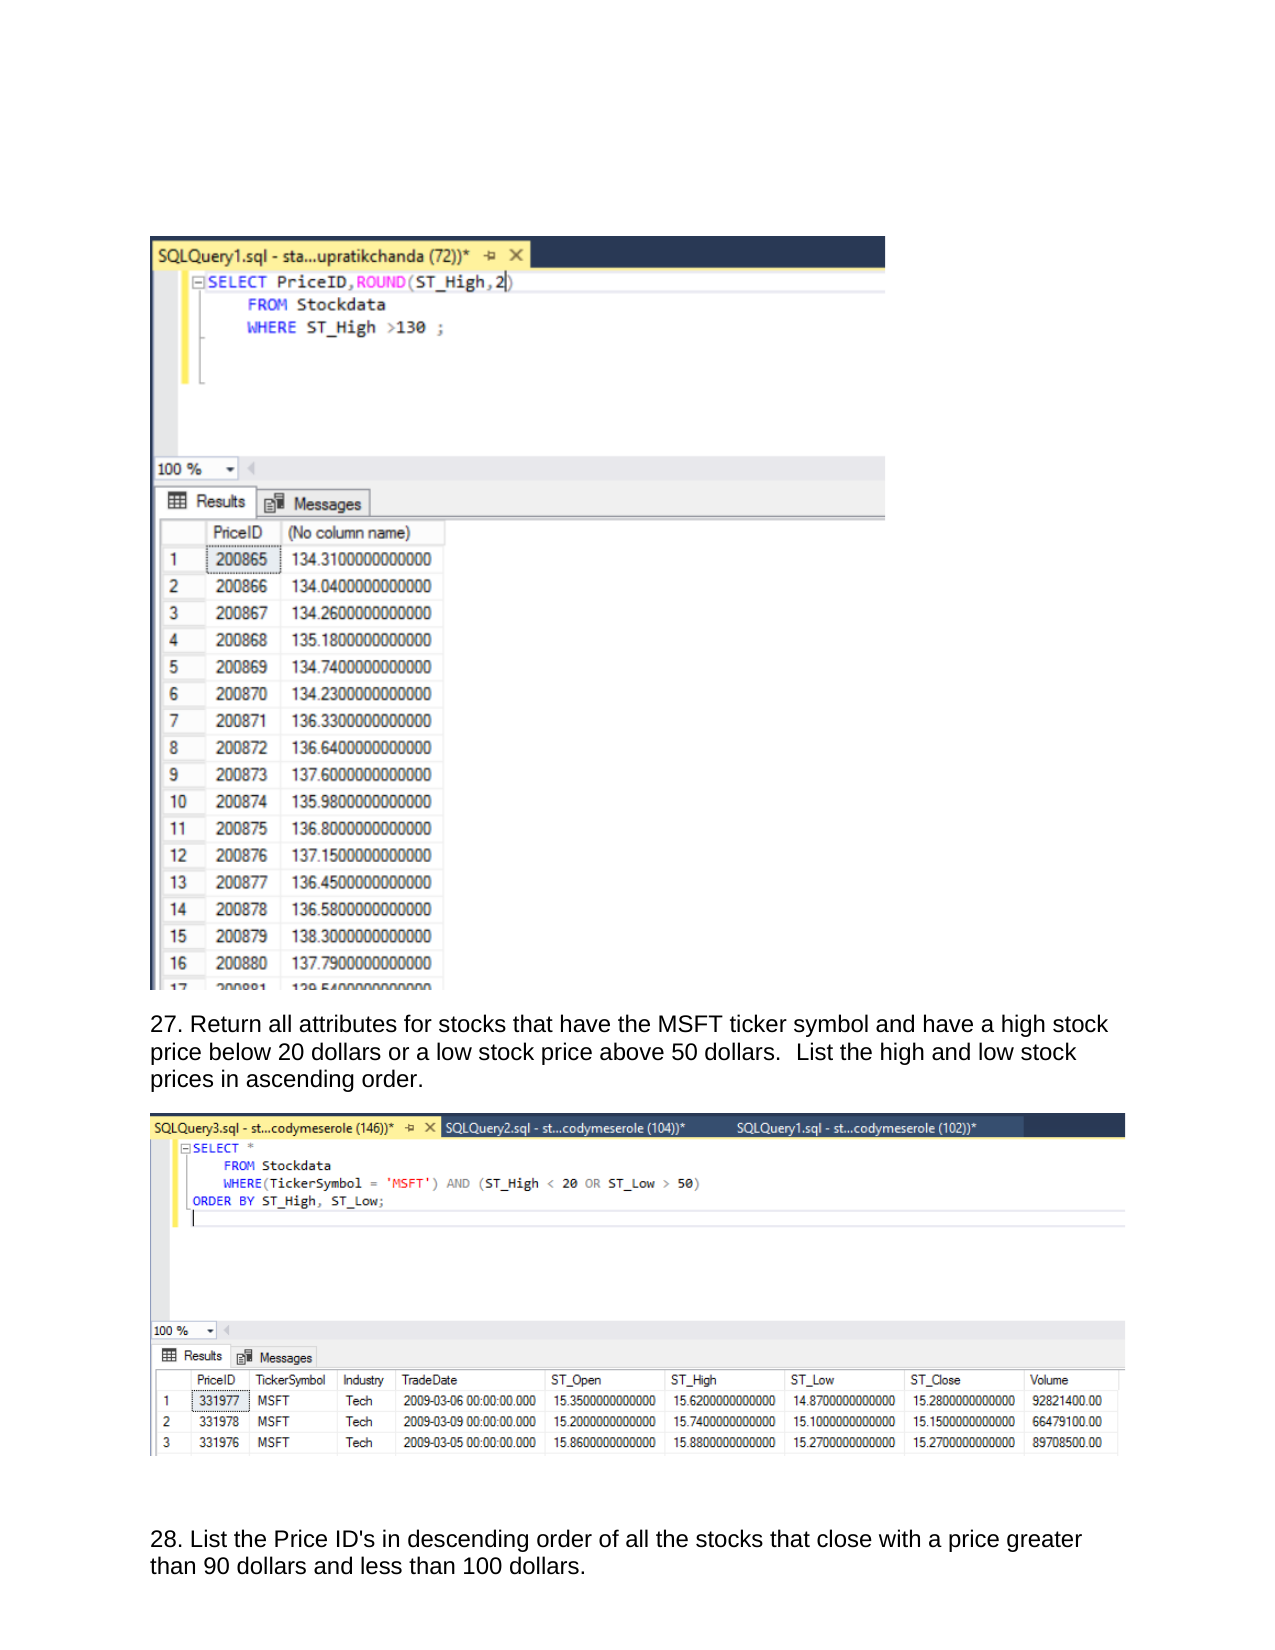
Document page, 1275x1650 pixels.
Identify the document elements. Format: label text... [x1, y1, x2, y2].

picture [150, 1113, 1125, 1456]
text 27. Return all attributes for stocks that have the MSFT ticker symbol and have a high stock price below 20 dollars or a low stock price above 50 dollars. List the high and low stock prices in ascending order. [150, 1010, 1125, 1093]
picture [150, 236, 886, 990]
text 28. List the Price ID's in descending order of all the stocks that close with a price greater than 90 dollars and less than 100 dollars. [150, 1524, 1125, 1580]
